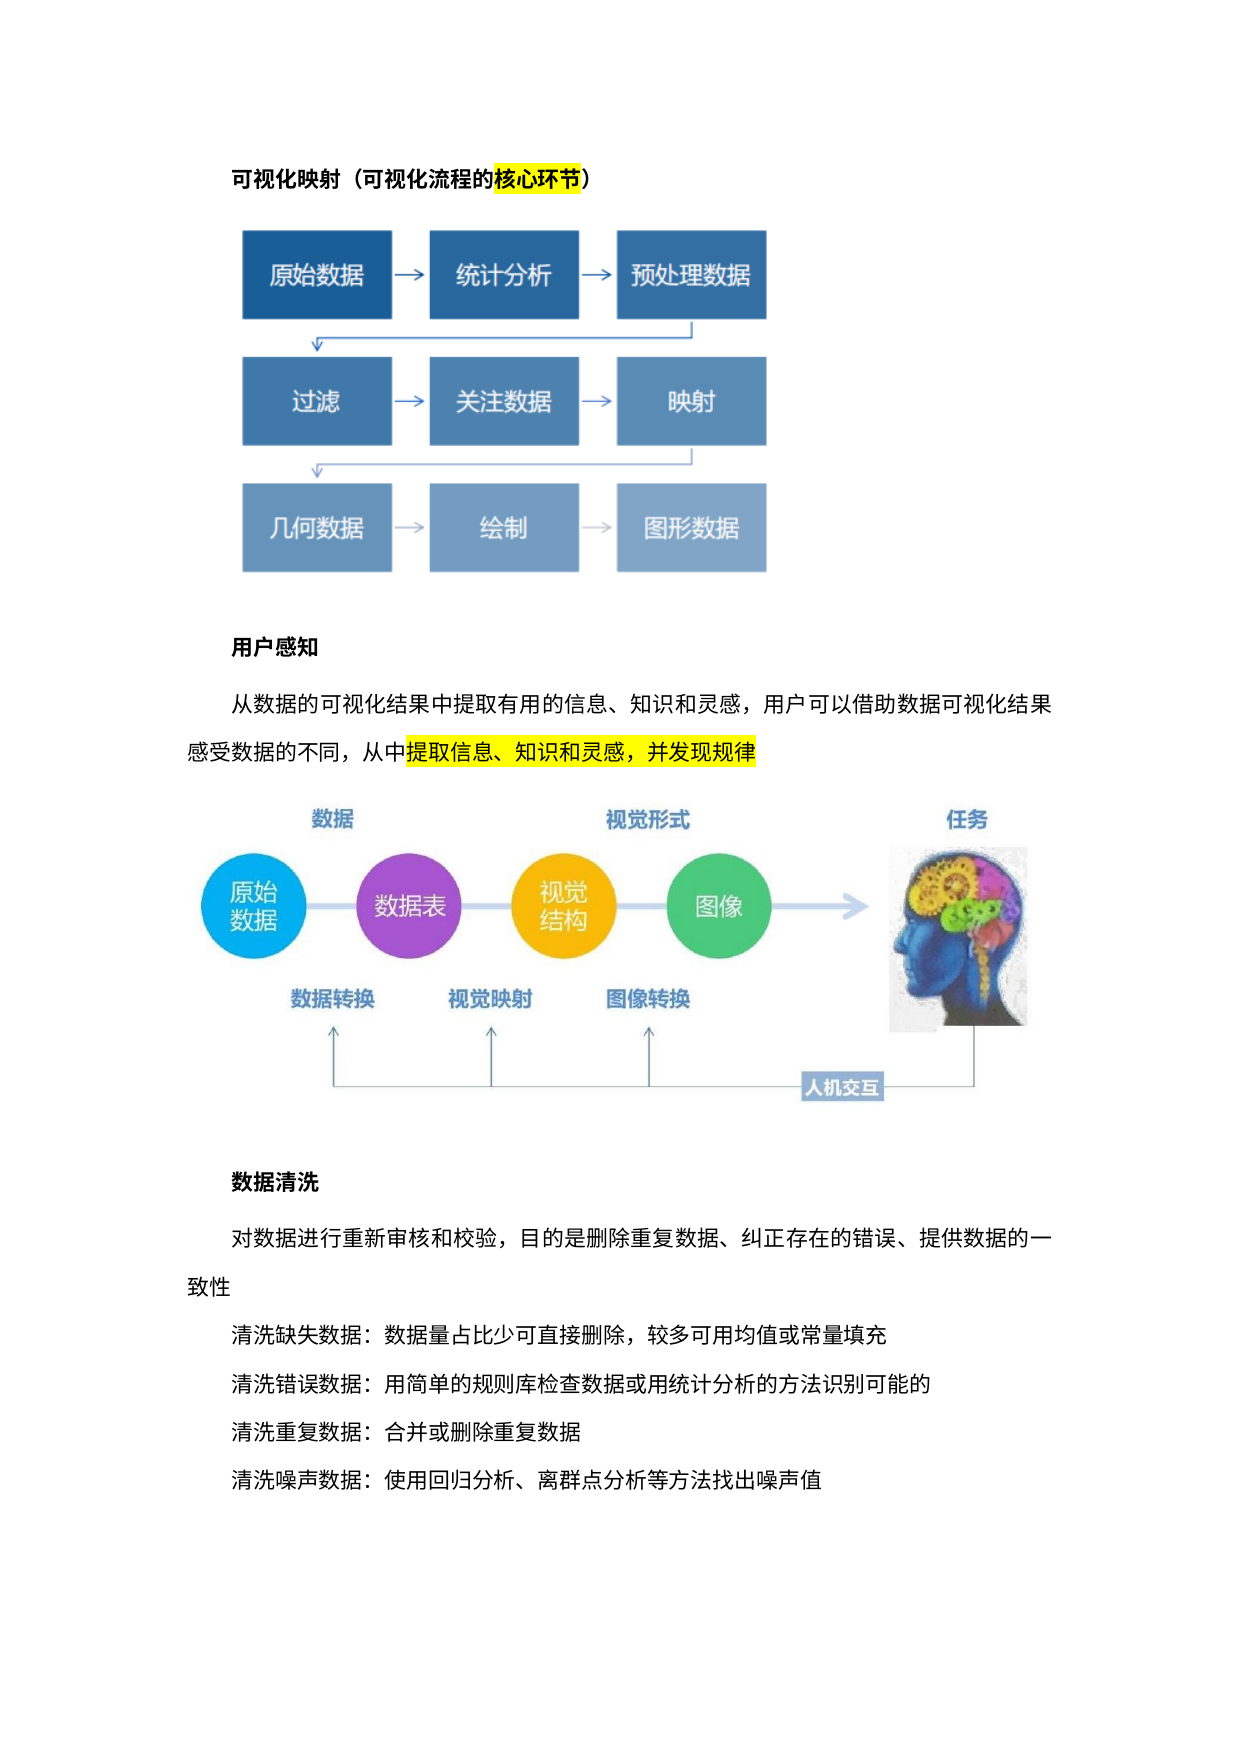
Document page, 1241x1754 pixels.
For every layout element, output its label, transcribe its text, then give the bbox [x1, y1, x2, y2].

list 对数据进行重新审核和校验，目的是删除重复数据、纠正存在的错误、提供数据的一致性 [187, 1221, 1053, 1302]
subtitle 用户感知 [187, 629, 1053, 662]
picture [231, 218, 778, 585]
picture [187, 783, 1053, 1112]
subtitle 数据清洗 [187, 1164, 1053, 1197]
list 清洗重复数据：合并或删除重复数据 [187, 1414, 1053, 1447]
list 从数据的可视化结果中提取有用的信息、知识和灵感，用户可以借助数据可视化结果感受数据的不同，从中提取信息、知识和灵感，并发现规律 [187, 686, 1053, 767]
list 清洗错误数据：用简单的规则库检查数据或用统计分析的方法识别可能的 [187, 1366, 1053, 1399]
subtitle 可视化映射（可视化流程的核心环节） [187, 162, 1053, 194]
list 清洗缺失数据：数据量占比少可直接删除，较多可用均值或常量填充 [187, 1318, 1053, 1350]
list 清洗噪声数据：使用回归分析、离群点分析等方法找出噪声值 [187, 1463, 1053, 1495]
